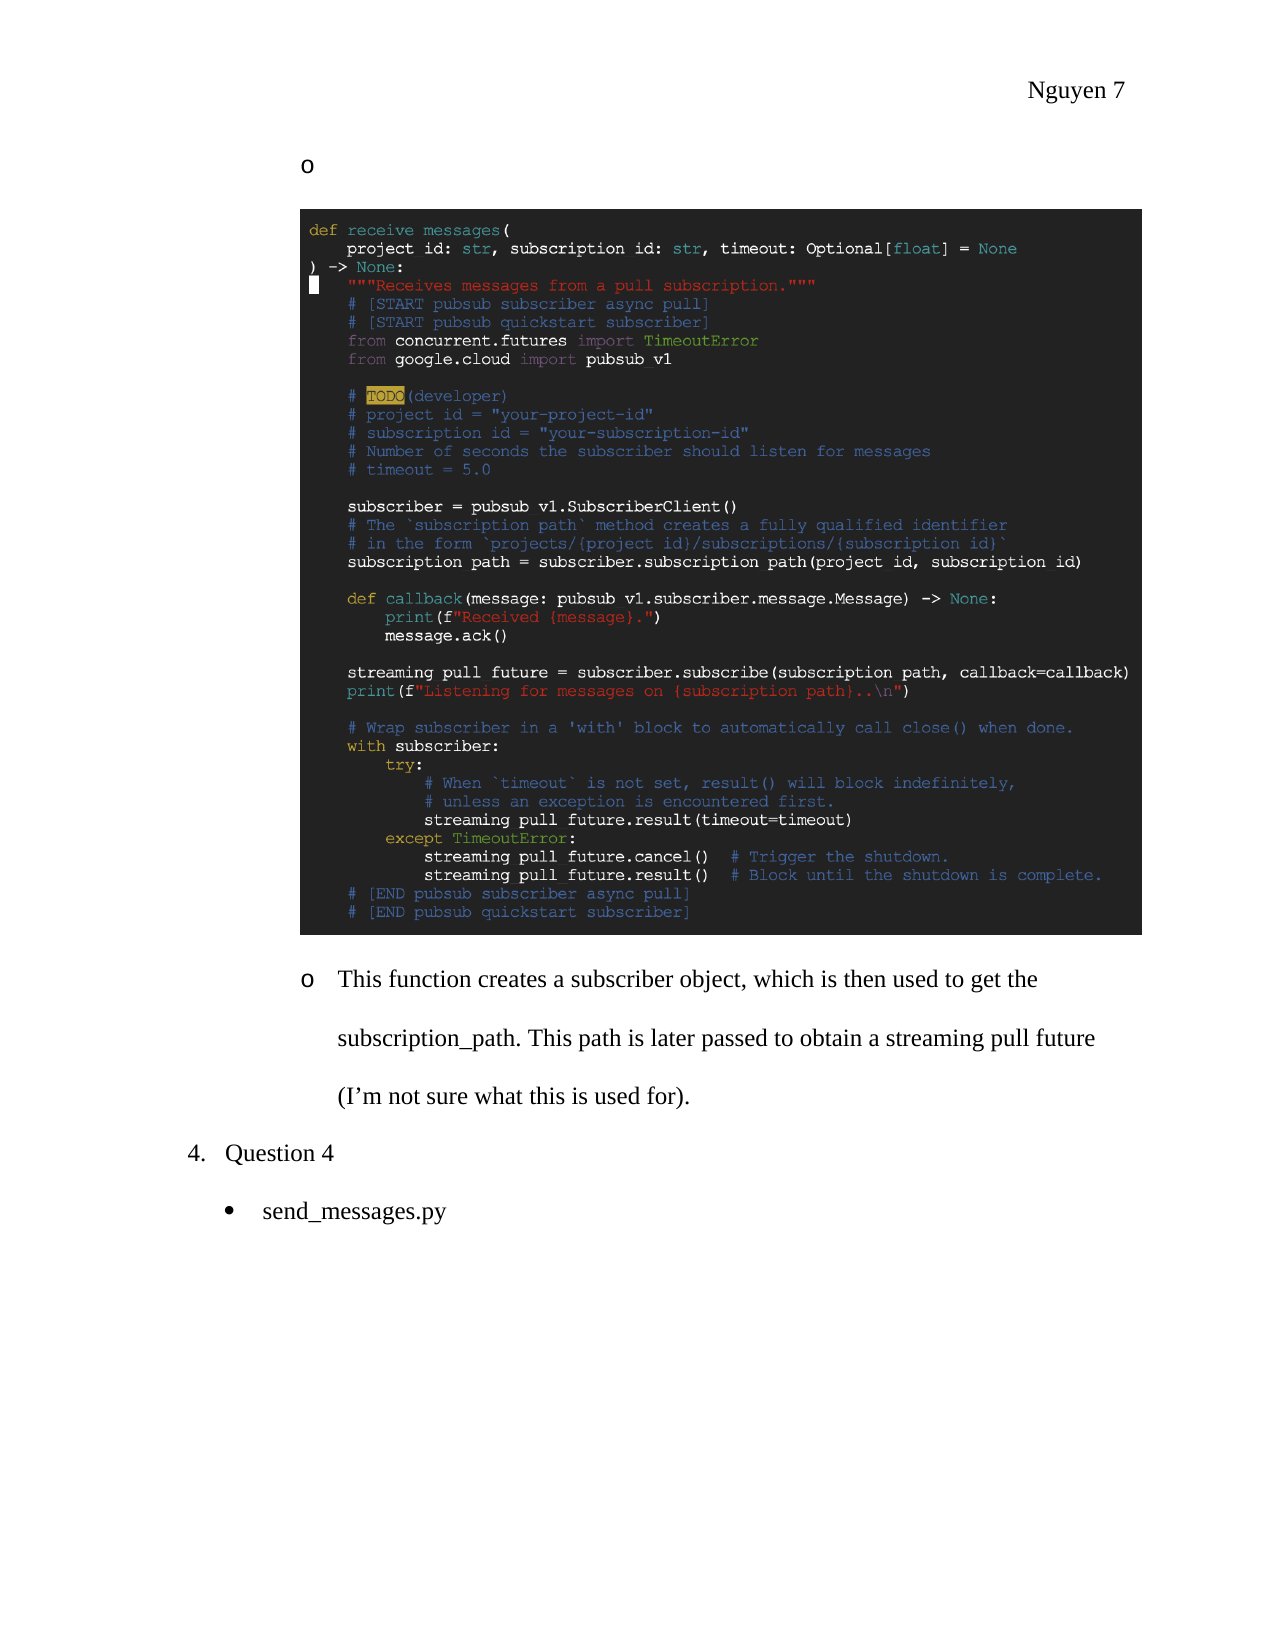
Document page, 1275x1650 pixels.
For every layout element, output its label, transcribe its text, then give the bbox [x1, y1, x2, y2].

list This function creates a subscriber object, which is then used to get the subscription_path. This path is later passed to obtain a streaming pull future (I’m not sure what this is used for). [300, 964, 1125, 1109]
list Question 4 [187, 1138, 1125, 1167]
picture [300, 209, 1142, 935]
list send_messages.py [225, 1196, 1125, 1224]
